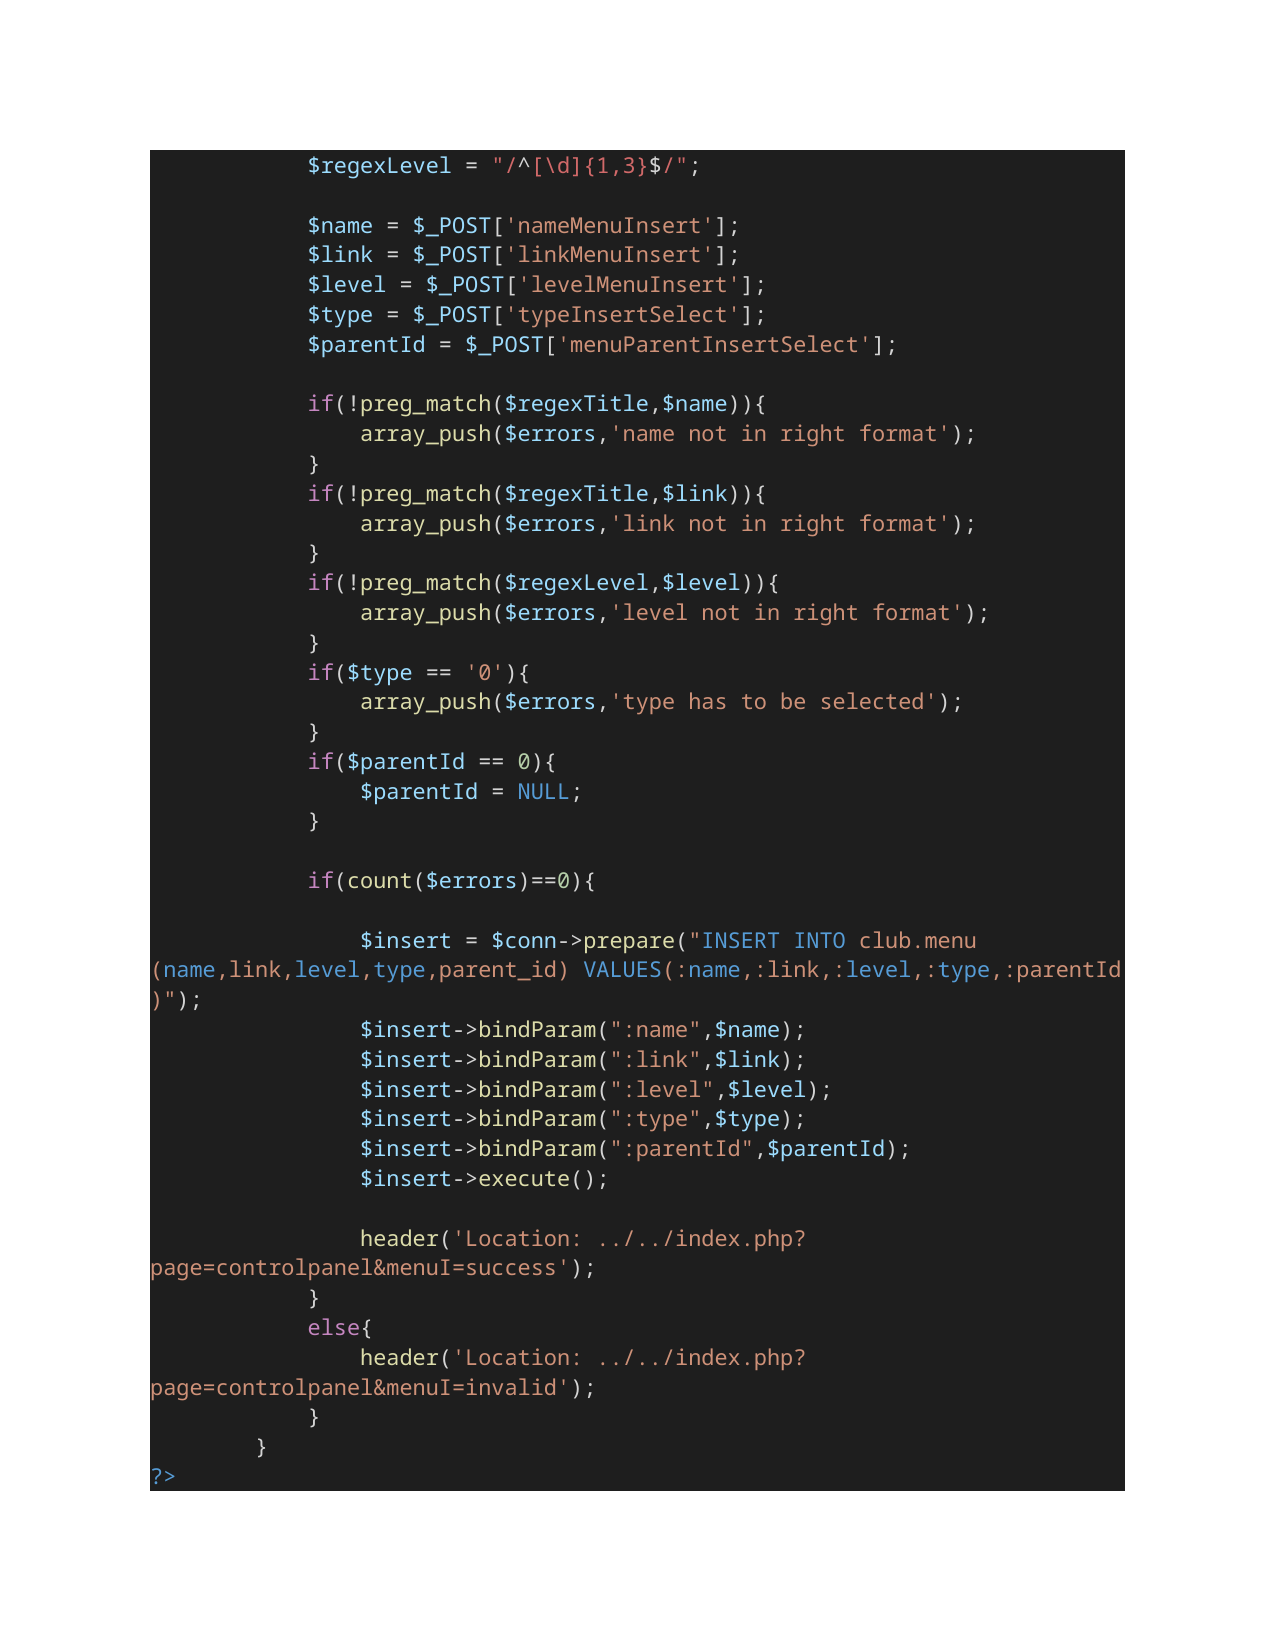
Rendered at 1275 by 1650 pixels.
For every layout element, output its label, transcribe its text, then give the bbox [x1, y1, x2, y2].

text $insert->bindParam(":name",$name); [150, 1014, 1125, 1044]
text if(!preg_match($regexTitle,$link)){ [150, 478, 1125, 507]
text $link = $_POST['linkMenuInsert']; [150, 239, 1125, 269]
text } [150, 1282, 1125, 1312]
text $parentId = NULL; [150, 776, 1125, 805]
text if($parentId == 0){ [150, 746, 1125, 776]
text if($type == '0'){ [150, 656, 1125, 686]
text $regexLevel = "/^[\d]{1,3}$/"; [150, 150, 1125, 180]
text } [150, 1431, 1125, 1461]
text array_push($errors,'name not in right format'); [150, 418, 1125, 448]
text $insert->bindParam(":type",$type); [150, 1103, 1125, 1133]
text else{ [150, 1312, 1125, 1342]
text $name = $_POST['nameMenuInsert']; [150, 209, 1125, 239]
text $insert->execute(); [150, 1163, 1125, 1193]
text header('Location: ../../index.php?page=controlpanel&menuI=success'); [150, 1222, 1125, 1282]
text header('Location: ../../index.php?page=controlpanel&menuI=invalid'); [150, 1342, 1125, 1401]
text } [150, 448, 1125, 478]
text } [150, 716, 1125, 746]
text $insert->bindParam(":link",$link); [150, 1044, 1125, 1073]
text $parentId = $_POST['menuParentInsertSelect']; [150, 329, 1125, 358]
text array_push($errors,'level not in right format'); [150, 597, 1125, 627]
text $insert->bindParam(":level",$level); [150, 1073, 1125, 1103]
text } [150, 1401, 1125, 1431]
text ?> [150, 1461, 1125, 1491]
text if(!preg_match($regexTitle,$name)){ [150, 388, 1125, 418]
text } [150, 805, 1125, 835]
text if(!preg_match($regexLevel,$level)){ [150, 567, 1125, 597]
text } [150, 627, 1125, 656]
text $insert = $conn->prepare("INSERT INTO club.menu (name,link,level,type,parent_id) VALUES(:name,:link,:level,:type,:parentId)"); [150, 924, 1125, 1014]
text array_push($errors,'type has to be selected'); [150, 686, 1125, 716]
text } [150, 537, 1125, 567]
text $type = $_POST['typeInsertSelect']; [150, 299, 1125, 329]
text $level = $_POST['levelMenuInsert']; [150, 269, 1125, 299]
text $insert->bindParam(":parentId",$parentId); [150, 1133, 1125, 1163]
text array_push($errors,'link not in right format'); [150, 507, 1125, 537]
text if(count($errors)==0){ [150, 865, 1125, 895]
